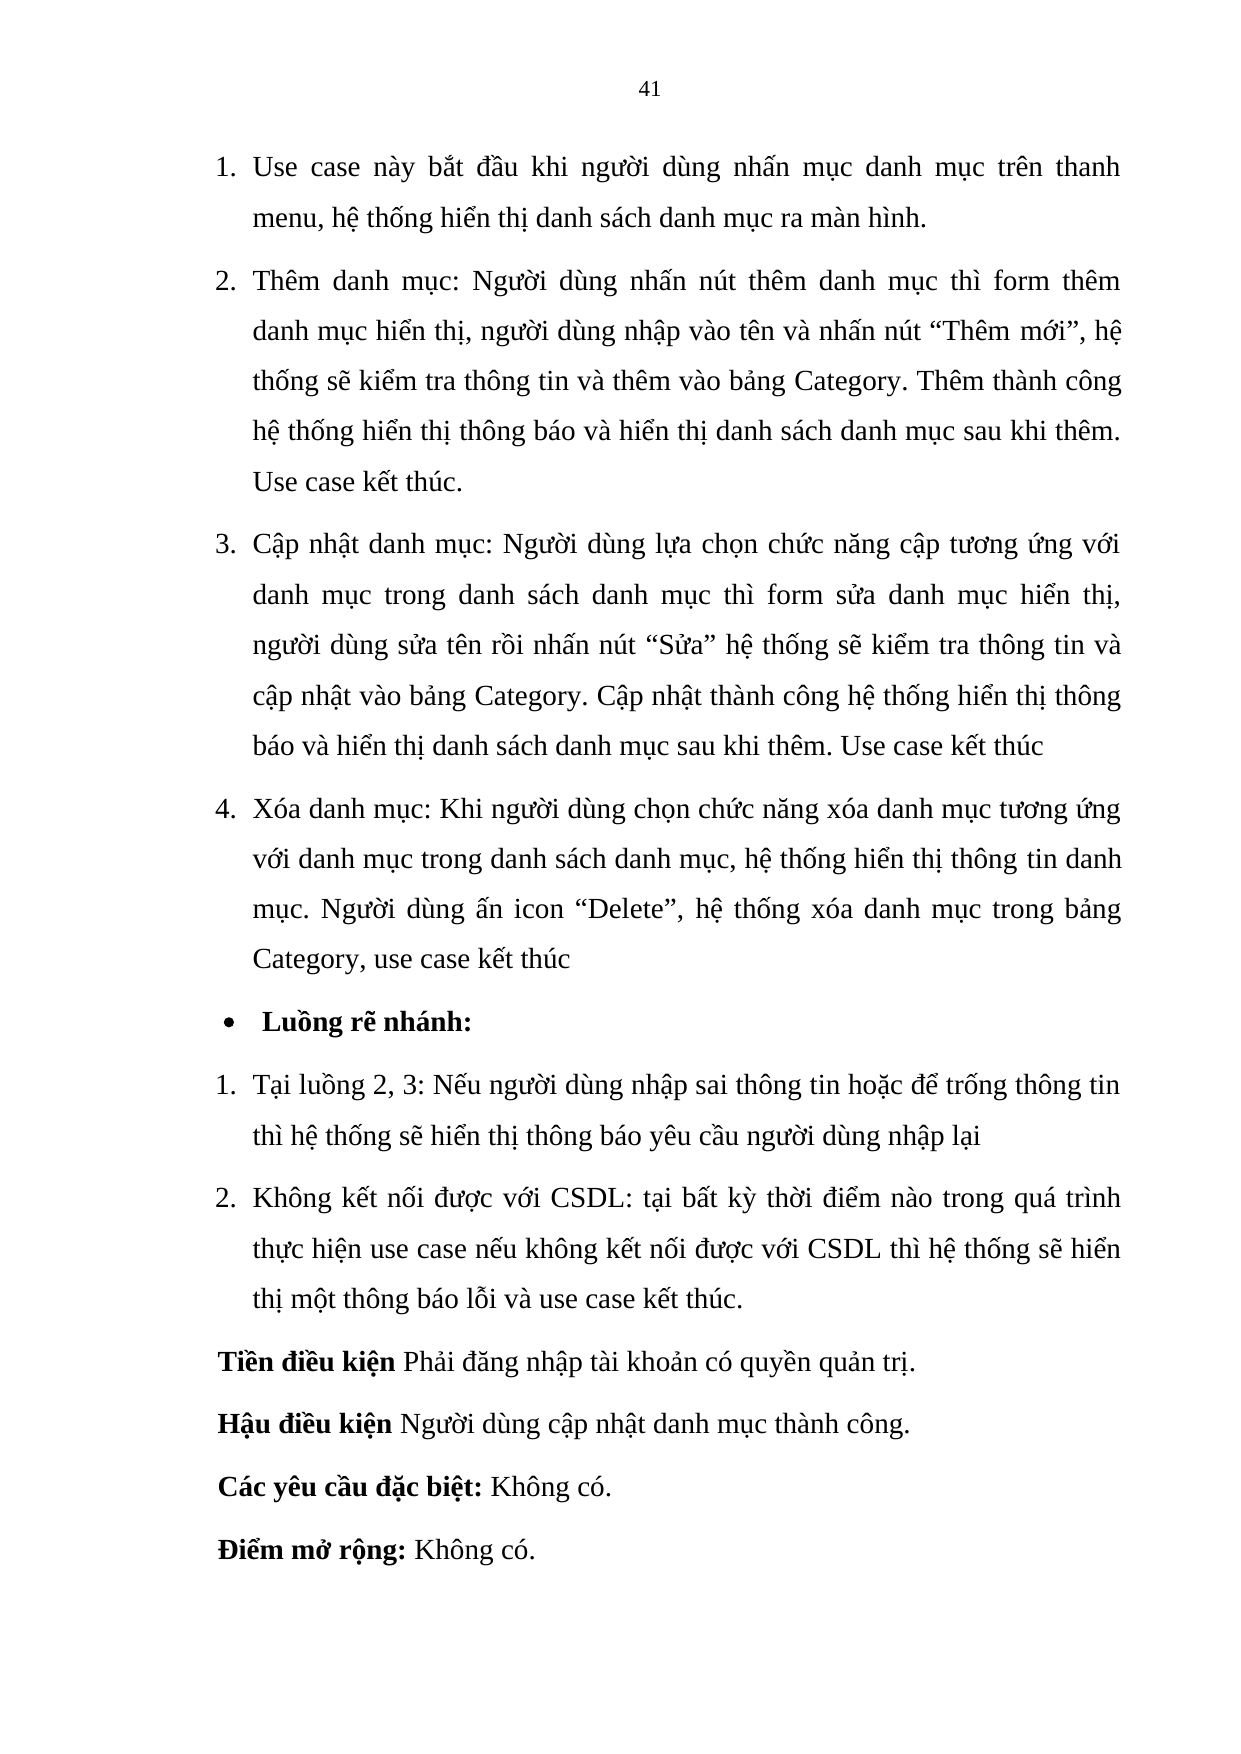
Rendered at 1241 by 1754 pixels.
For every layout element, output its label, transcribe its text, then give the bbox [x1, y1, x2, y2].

list Xóa danh mục: Khi người dùng chọn chức năng xóa danh mục tương ứng với danh mục trong danh sách danh mục, hệ thống hiển thị thông tin danh mục. Người dùng ấn icon “Delete”, hệ thống xóa danh mục trong bảng Category, use case kết thúc [215, 791, 1122, 975]
text Tiền điều kiện Phải đăng nhập tài khoản có quyền quản trị. [217, 1344, 1122, 1377]
list Không kết nối được với CSDL: tại bất kỳ thời điểm nào trong quá trình thực hiện use case nếu không kết nối được với CSDL thì hệ thống sẽ hiển thị một thông báo lỗi và use case kết thúc. [215, 1180, 1122, 1314]
list Cập nhật danh mục: Người dùng lựa chọn chức năng cập tương ứng với danh mục trong danh sách danh mục thì form sửa danh mục hiển thị, người dùng sửa tên rồi nhấn nút “Sửa” hệ thống sẽ kiểm tra thông tin và cập nhật vào bảng Category. Cập nhật thành công hệ thống hiển thị thông báo và hiển thị danh sách danh mục sau khi thêm. Use case kết thúc [215, 527, 1122, 761]
list Tại luồng 2, 3: Nếu người dùng nhập sai thông tin hoặc để trống thông tin thì hệ thống sẽ hiển thị thông báo yêu cầu người dùng nhập lại [215, 1067, 1122, 1151]
text Các yêu cầu đặc biệt: Không có. [217, 1469, 1122, 1503]
list Thêm danh mục: Người dùng nhấn nút thêm danh mục thì form thêm danh mục hiển thị, người dùng nhập vào tên và nhấn nút “Thêm mới”, hệ thống sẽ kiểm tra thông tin và thêm vào bảng Category. Thêm thành công hệ thống hiển thị thông báo và hiển thị danh sách danh mục sau khi thêm. Use case kết thúc. [215, 263, 1122, 497]
text Hậu điều kiện Người dùng cập nhật danh mục thành công. [217, 1407, 1122, 1440]
list Luồng rẽ nhánh: [224, 1004, 1122, 1038]
list Use case này bắt đầu khi người dùng nhấn mục danh mục trên thanh menu, hệ thống hiển thị danh sách danh mục ra màn hình. [215, 149, 1122, 233]
text Điểm mở rộng: Không có. [217, 1532, 1122, 1566]
